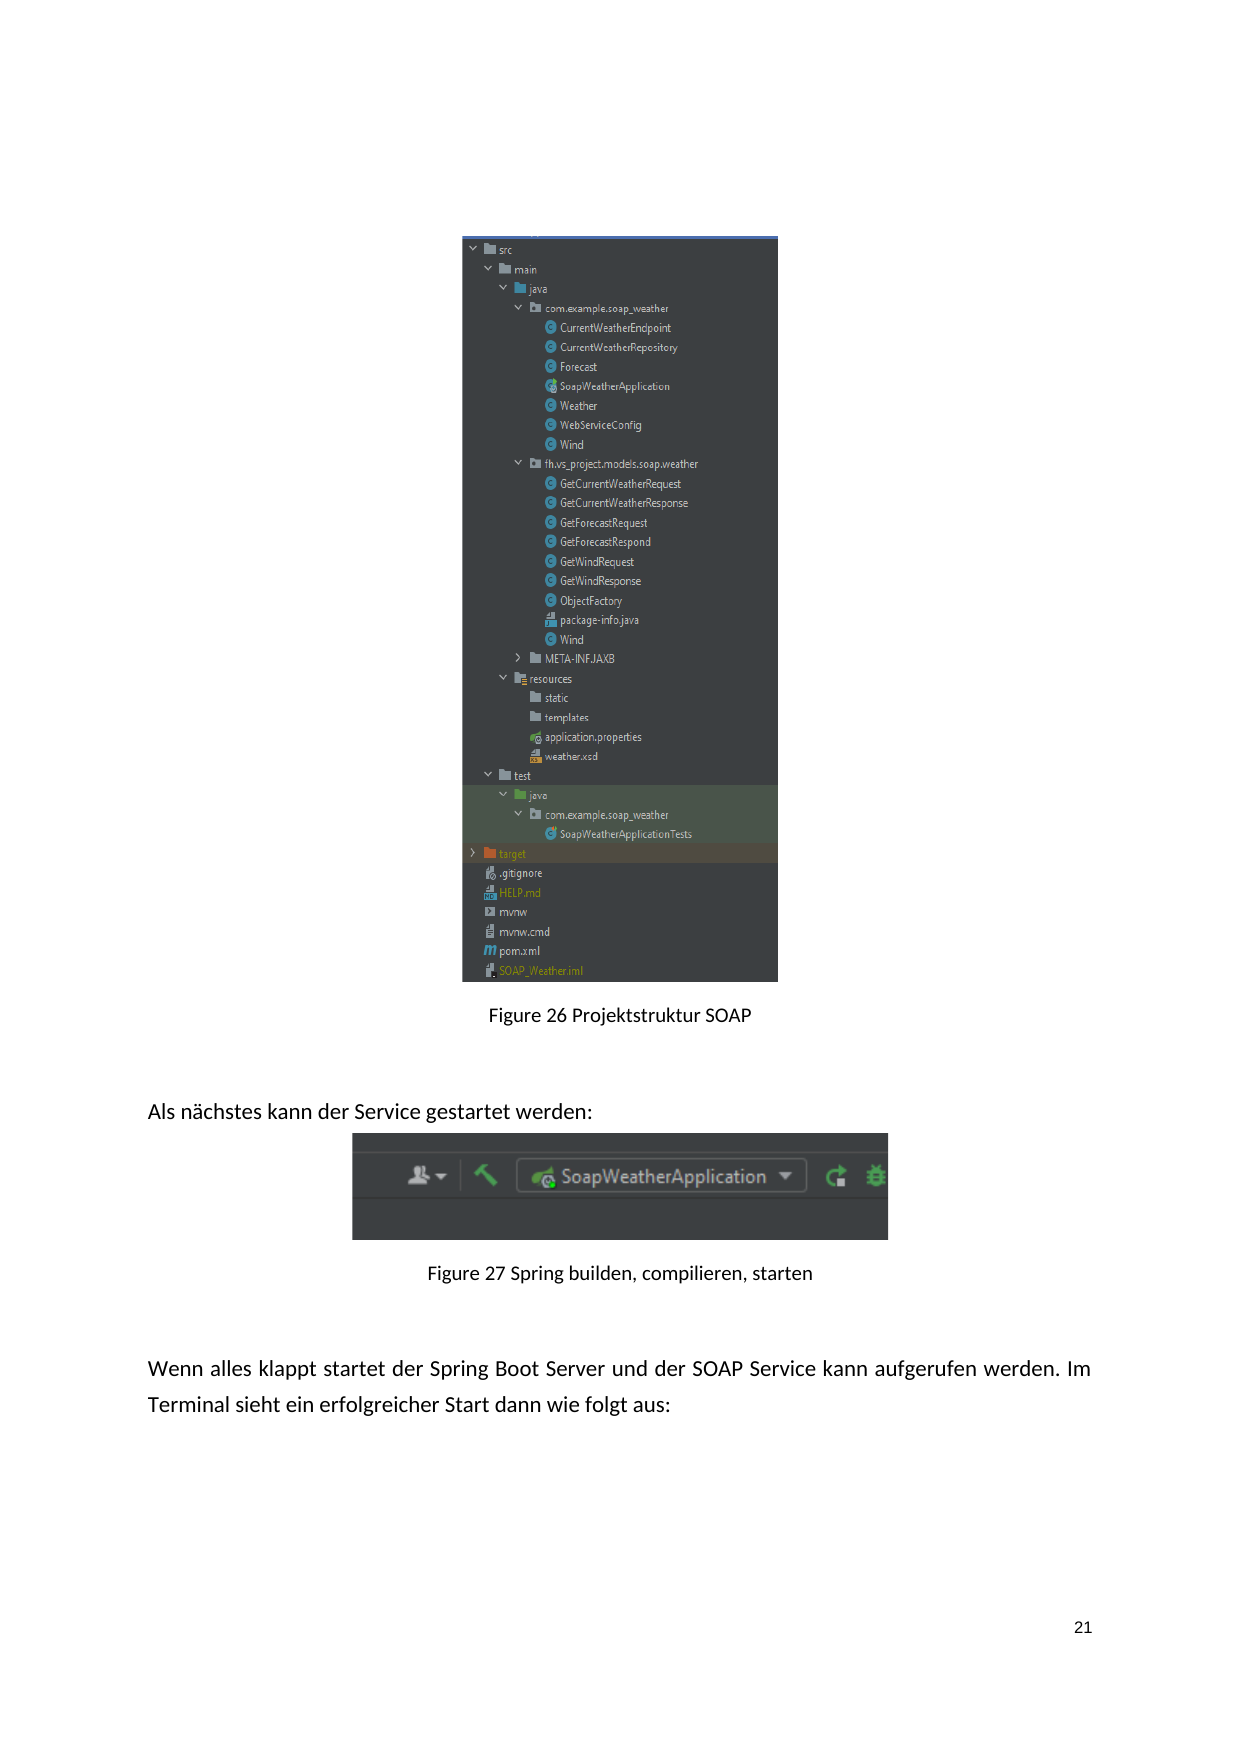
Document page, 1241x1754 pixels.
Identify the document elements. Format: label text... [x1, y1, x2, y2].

text Figure 26 Projektstruktur SOAP [148, 1002, 1092, 1028]
text Wenn alles klappt startet der Spring Boot Server und der SOAP Service kann aufgerufen werden. Im Terminal sieht ein erfolgreicher Start dann wie folgt aus: [148, 1354, 1092, 1418]
picture [462, 236, 778, 982]
text Als nächstes kann der Service gestartet werden: [148, 1097, 1092, 1125]
picture [352, 1133, 889, 1240]
text Figure 27 Spring builden, compilieren, starten [148, 1260, 1092, 1285]
